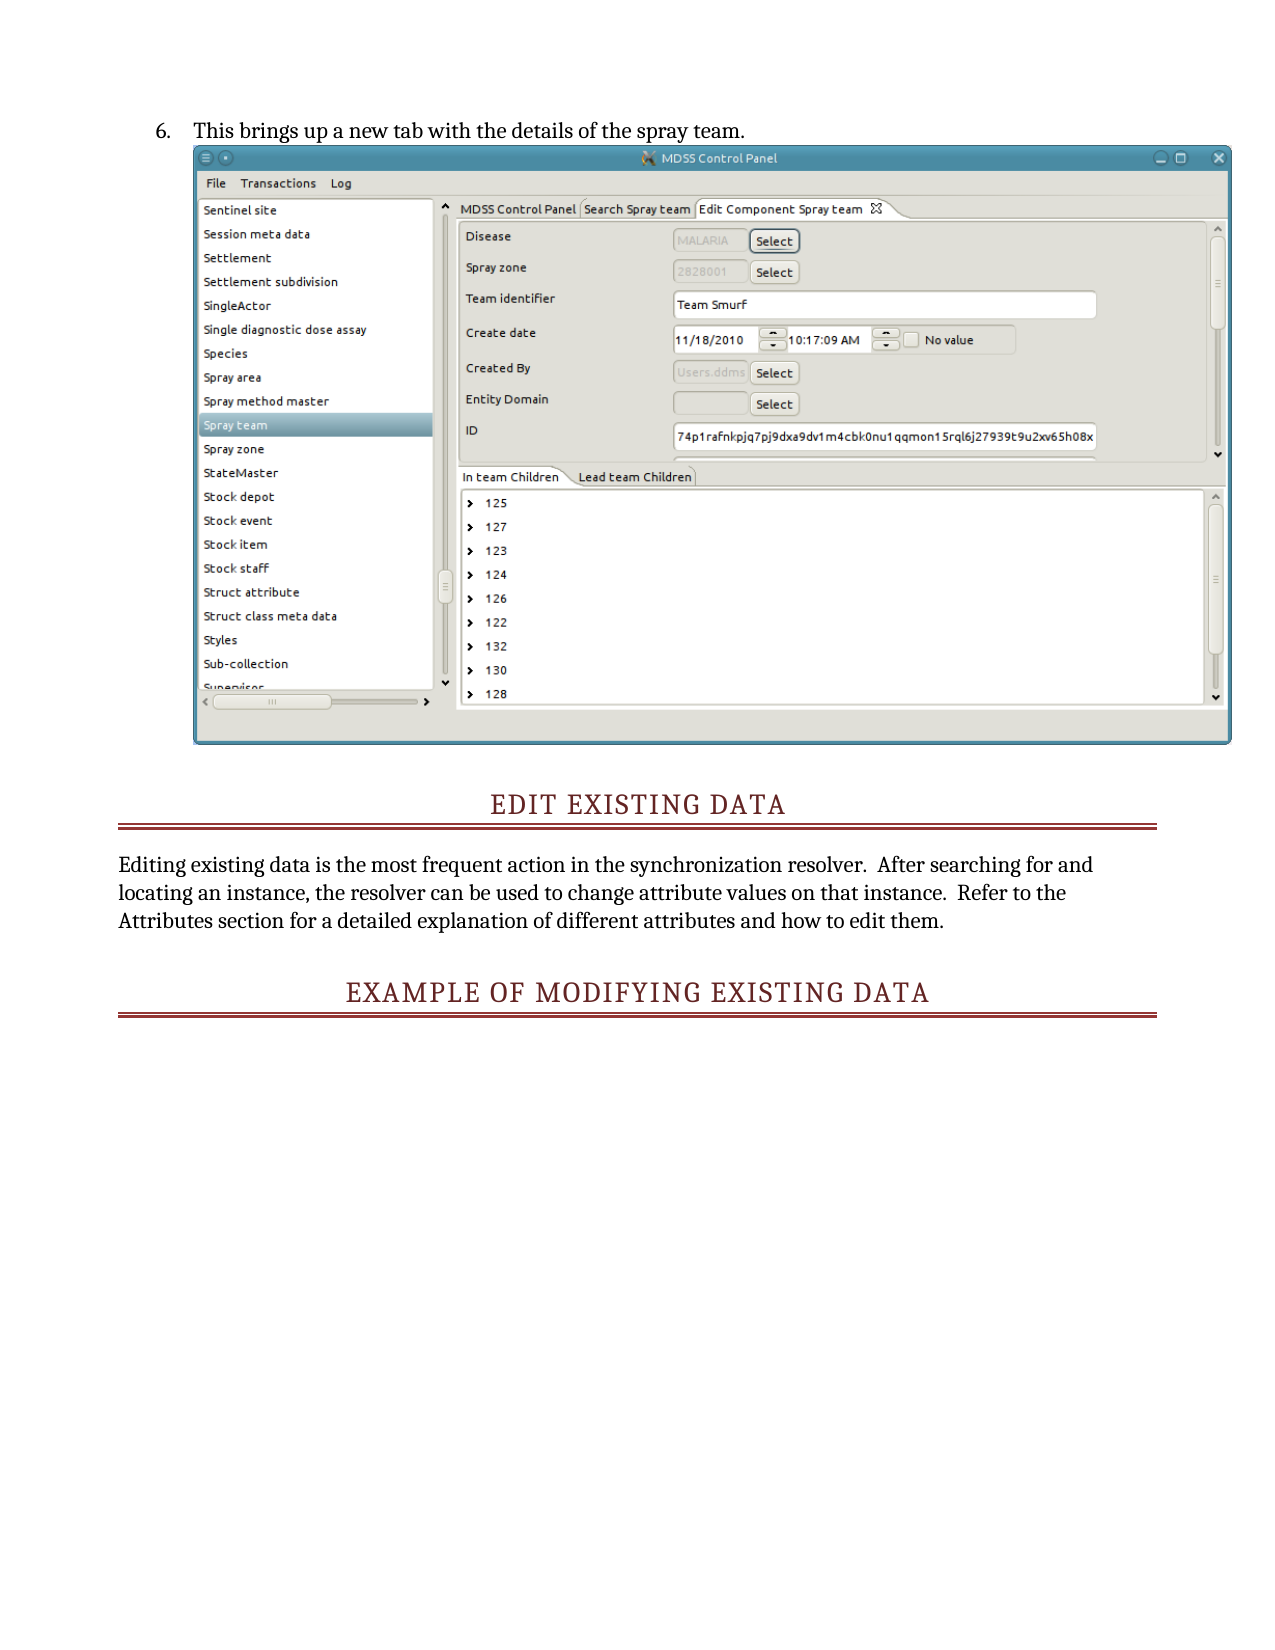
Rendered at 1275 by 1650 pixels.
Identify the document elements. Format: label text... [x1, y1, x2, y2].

subtitle Example of modifying existing data [118, 977, 1157, 1012]
subtitle Edit existing data [118, 788, 1157, 823]
text Editing existing data is the most frequent action in the synchronization resolver. After searching for and locating an instance, the resolver can be used to change attribute values on that instance. Refer to the Attributes section for a detailed explanation of different attributes and how to edit them. [118, 852, 1157, 934]
picture [193, 145, 1232, 745]
